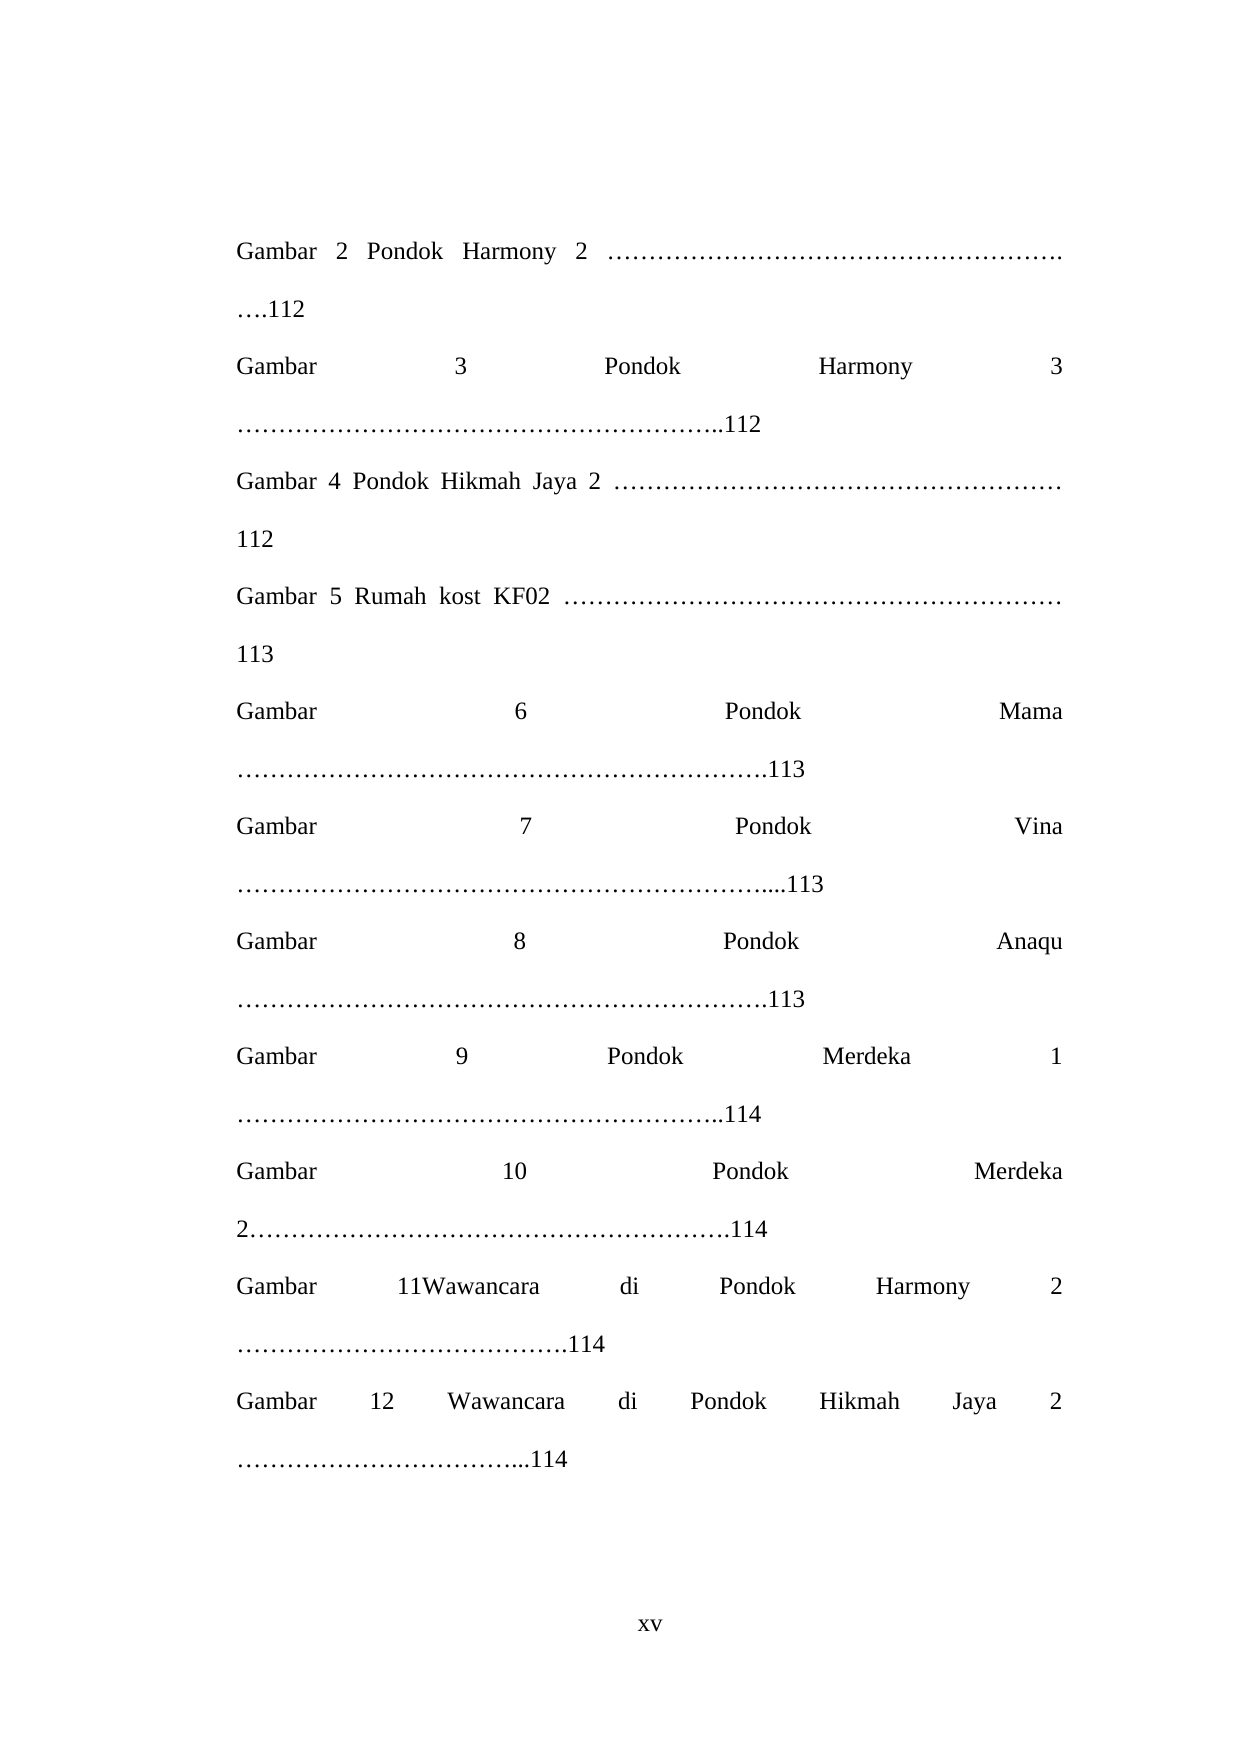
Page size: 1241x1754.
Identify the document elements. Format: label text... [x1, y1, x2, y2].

text Gambar 4 Pondok Hikmah Jaya 2 ………………………………………………112 [236, 466, 1063, 552]
text Gambar 10 Pondok Merdeka 2………………………………………………….114 [236, 1156, 1063, 1242]
text Gambar 5 Rumah kost KF02 ……………………………………………………113 [236, 581, 1063, 667]
text Gambar 9 Pondok Merdeka 1 …………………………………………………..114 [236, 1041, 1063, 1127]
text Gambar 2 Pondok Harmony 2 ……………………………………………….….112 [236, 236, 1063, 322]
text Gambar 11Wawancara di Pondok Harmony 2 ………………………………….114 [236, 1271, 1063, 1357]
text Gambar 7 Pondok Vina ………………………………………………………....113 [236, 811, 1063, 897]
text Gambar 8 Pondok Anaqu ……………………………………………………….113 [236, 926, 1063, 1012]
text Gambar 12 Wawancara di Pondok Hikmah Jaya 2 ……………………………...114 [236, 1386, 1063, 1472]
text Gambar 6 Pondok Mama ……………………………………………………….113 [236, 696, 1063, 782]
text Gambar 3 Pondok Harmony 3 …………………………………………………..112 [236, 351, 1063, 437]
